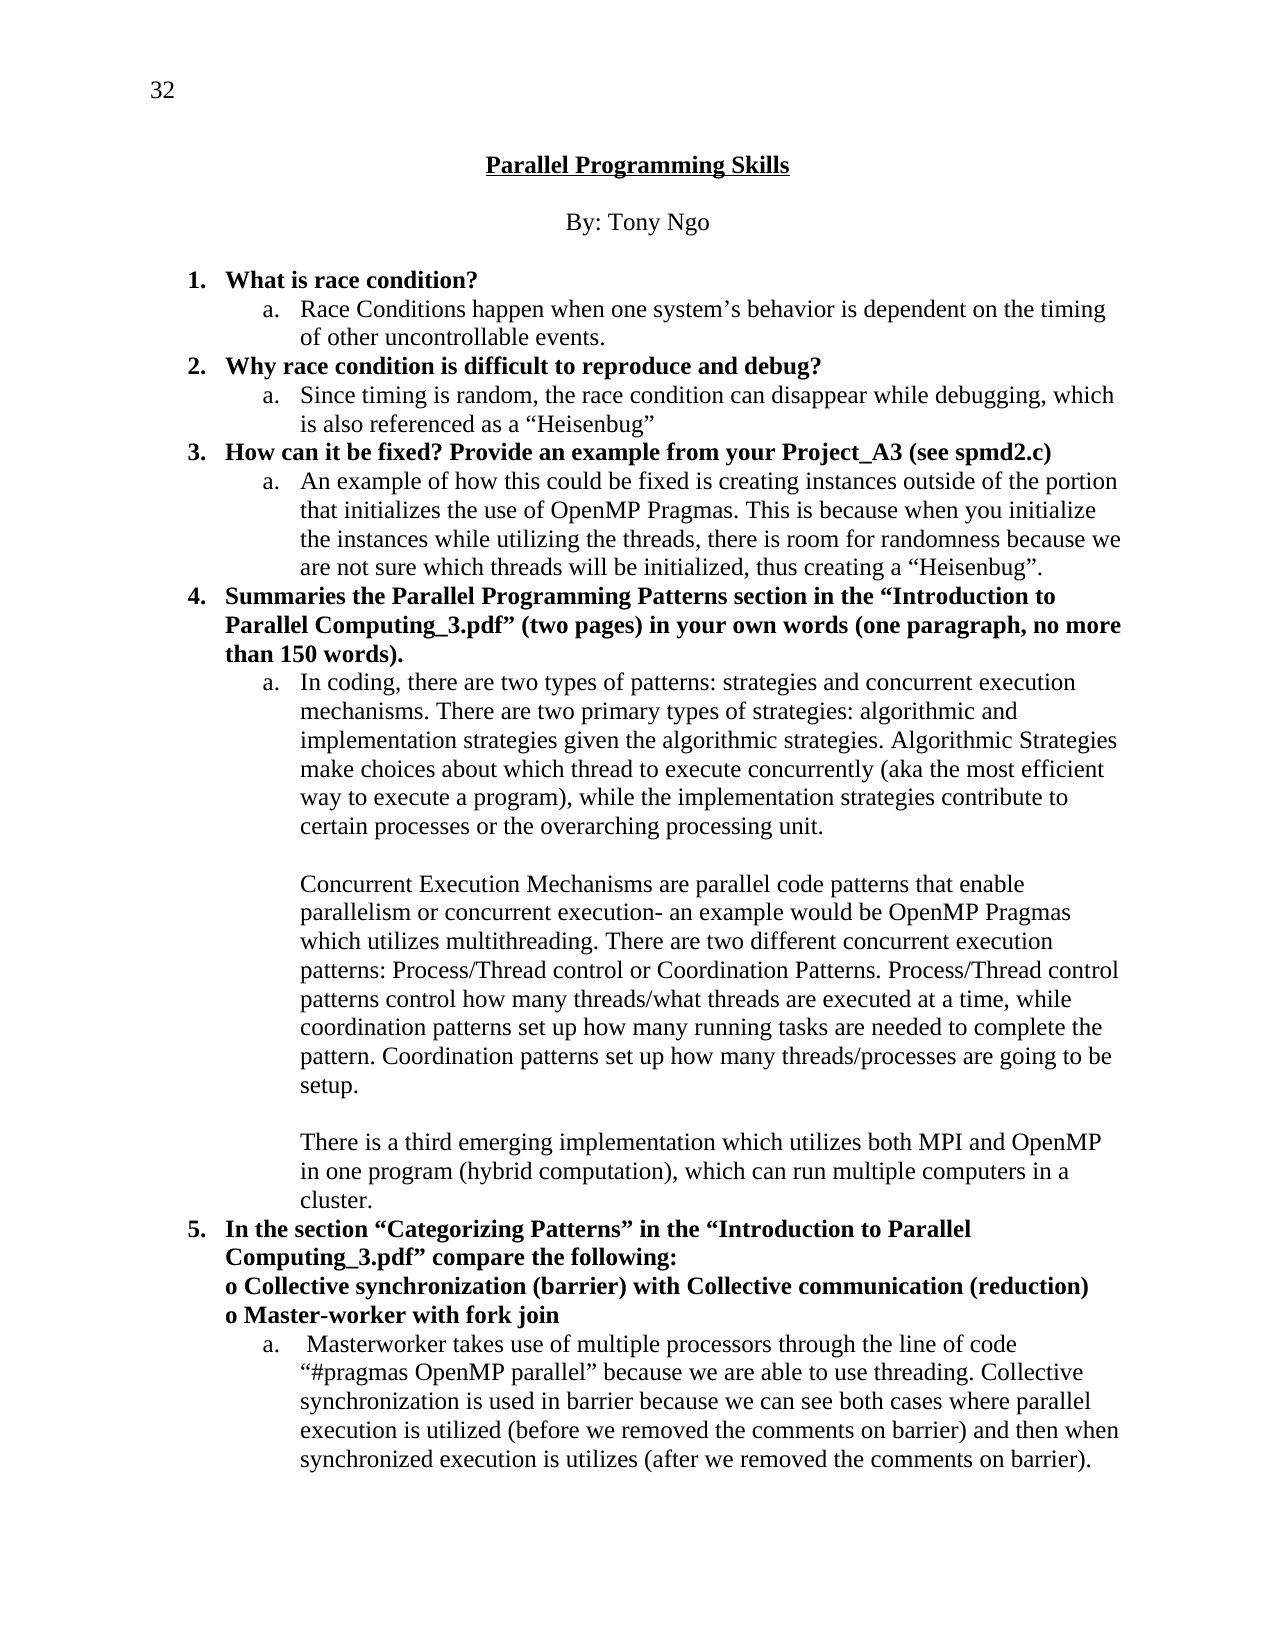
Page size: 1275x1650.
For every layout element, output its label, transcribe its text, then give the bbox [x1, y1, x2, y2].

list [262, 1329, 1125, 1472]
list Since timing is random, the race condition can disappear while debugging, which is also referenced as a “Heisenbug” [262, 380, 1125, 437]
list Race Conditions happen when one system’s behavior is dependent on the timing of other uncontrollable events. [262, 294, 1125, 351]
list What is race condition? [187, 265, 1125, 294]
list How can it be fixed? Provide an example from your Project_A3 (see spmd2.c) [187, 437, 1125, 466]
list In coding, there are two types of patterns: strategies and concurrent execution mechanisms. There are two primary types of strategies: algorithmic and implementation strategies given the algorithmic strategies. Algorithmic Strategies make choices about which thread to execute concurrently (aka the most efficient way to execute a program), while the implementation strategies contribute to certain processes or the overarching processing unit. [262, 667, 1125, 840]
list An example of how this could be fixed is creating instances outside of the portion that initializes the use of OpenMP Pragmas. This is because when you initialize the instances while utilizing the threads, there is room for randomness because we are not sure which threads will be initialized, thus creating a “Heisenbug”. [262, 466, 1125, 581]
list Summaries the Parallel Programming Patterns section in the “Introduction to Parallel Computing_3.pdf” (two pages) in your own words (one paragraph, no more than 150 words). [187, 581, 1125, 667]
list Why race condition is difficult to reproduce and debug? [187, 351, 1125, 380]
text By: Tony Ngo [150, 207, 1125, 236]
list Concurrent Execution Mechanisms are parallel code patterns that enable parallelism or concurrent execution- an example would be OpenMP Pragmas which utilizes multithreading. There are two different concurrent execution patterns: Process/Thread control or Coordination Patterns. Process/Thread control patterns control how many threads/what threads are executed at a time, while coordination patterns set up how many running tasks are needed to complete the pattern. Coordination patterns set up how many threads/processes are going to be setup. [300, 869, 1125, 1099]
list o Collective synchronization (barrier) with Collective communication (reduction) [225, 1271, 1125, 1300]
list In the section “Categorizing Patterns” in the “Introduction to Parallel Computing_3.pdf” compare the following: [187, 1214, 1125, 1271]
list There is a third emerging implementation which utilizes both MPI and OpenMP in one program (hybrid computation), which can run multiple computers in a cluster. [300, 1127, 1125, 1214]
text Parallel Programming Skills [150, 150, 1125, 179]
list o Master-worker with fork join [225, 1300, 1125, 1329]
